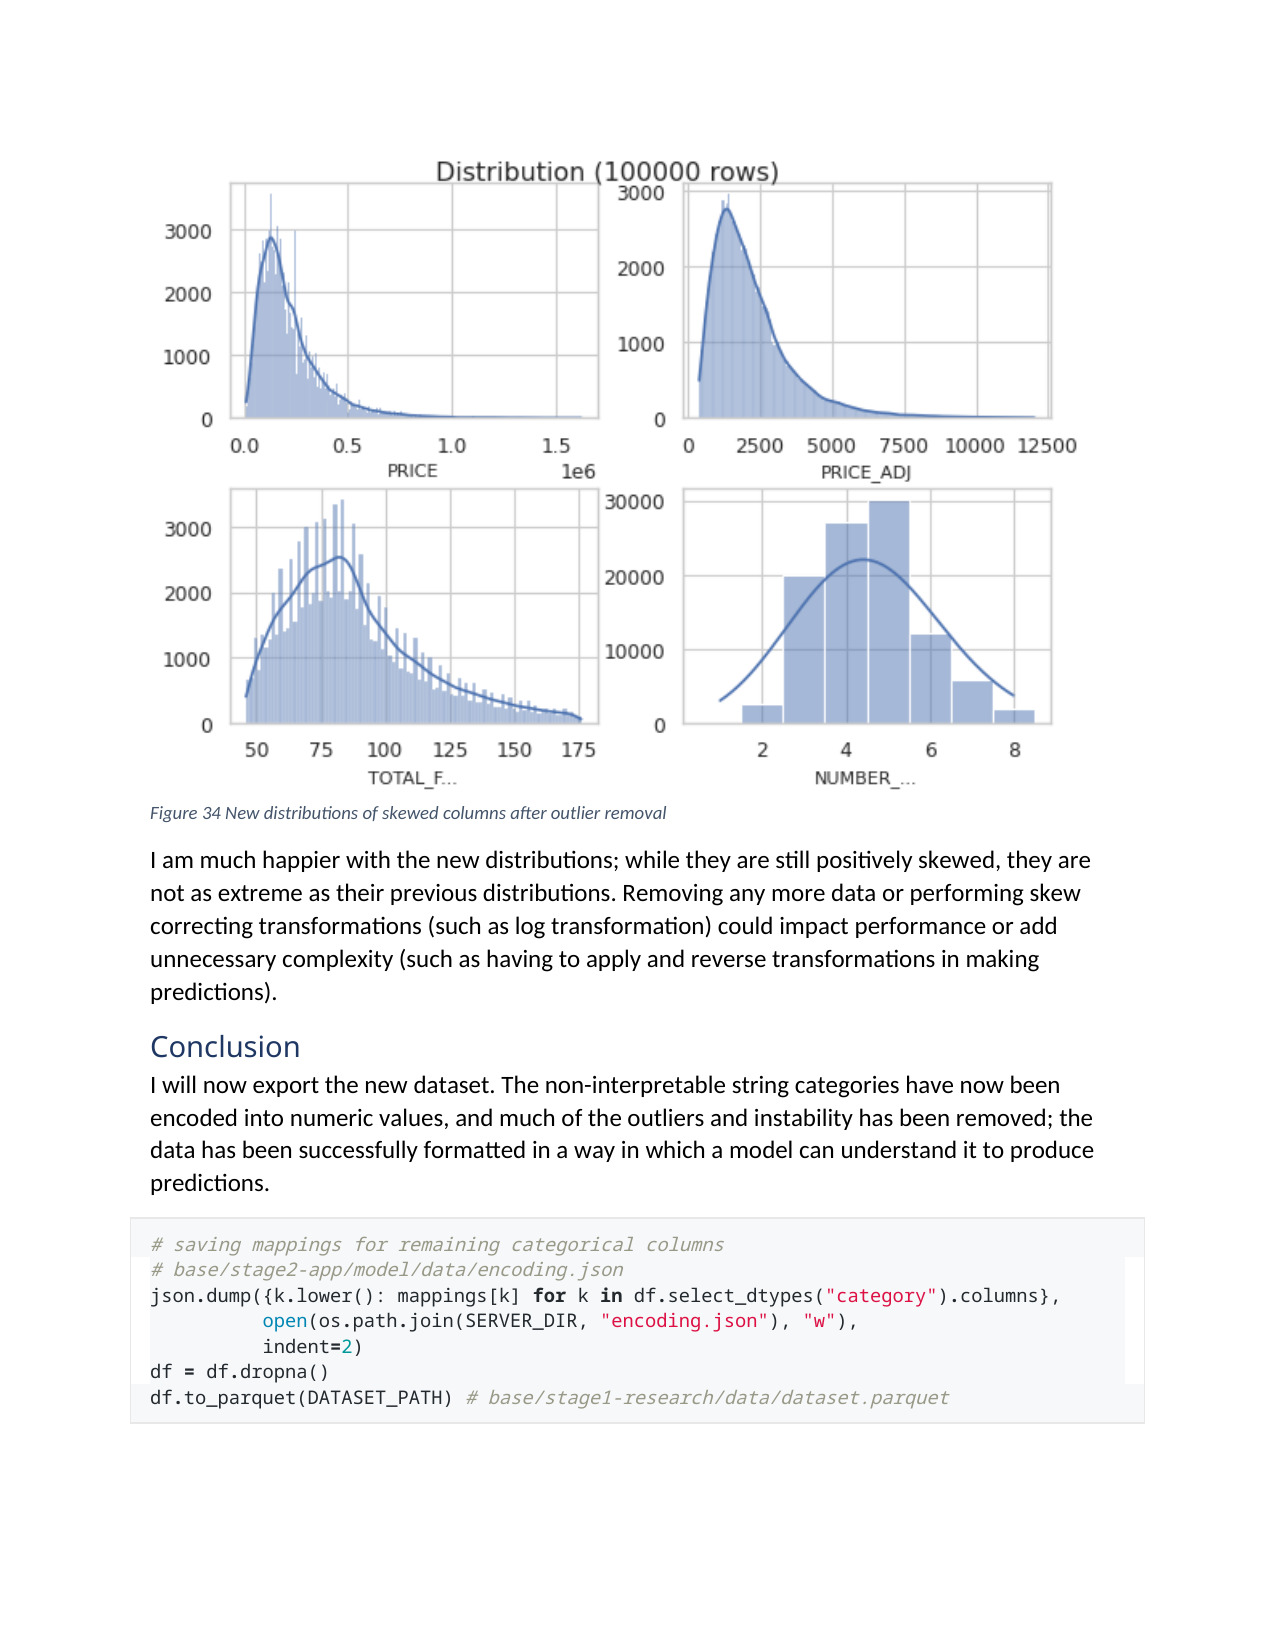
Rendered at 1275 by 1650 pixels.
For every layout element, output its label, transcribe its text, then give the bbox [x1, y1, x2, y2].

text I will now export the new dataset. The non-interpretable string categories have now been encoded into numeric values, and much of the outliers and instability has been removed; the data has been successfully formatted in a way in which a model can understand it to produce predictions. [150, 1069, 1125, 1198]
text df.to_parquet(DATASET_PATH) # base/stage1-research/data/dataset.parquet [131, 1370, 1144, 1422]
text # saving mappings for remaining categorical columns [131, 1219, 1144, 1257]
text I am much happier with the new distributions; while they are still positively skewed, they are not as extreme as their previous distributions. Removing any more data or performing skew correcting transformations (such as log transformation) could impact performance or add unnecessary complexity (such as having to apply and reverse transformations in making predictions). [150, 845, 1125, 1007]
text open(os.path.join(SERVER_DIR, "encoding.json"), "w"), [150, 1308, 1125, 1333]
picture [150, 150, 1091, 799]
subtitle Conclusion [150, 1026, 1125, 1066]
text json.dump({k.lower(): mappings[k] for k in df.select_dtypes("category").columns}, [150, 1282, 1125, 1308]
text indent=2) [150, 1333, 1125, 1359]
text # base/stage2-app/model/data/encoding.json [150, 1257, 1125, 1282]
text Figure 34 New distributions of skewed columns after outlier removal [150, 801, 1125, 824]
